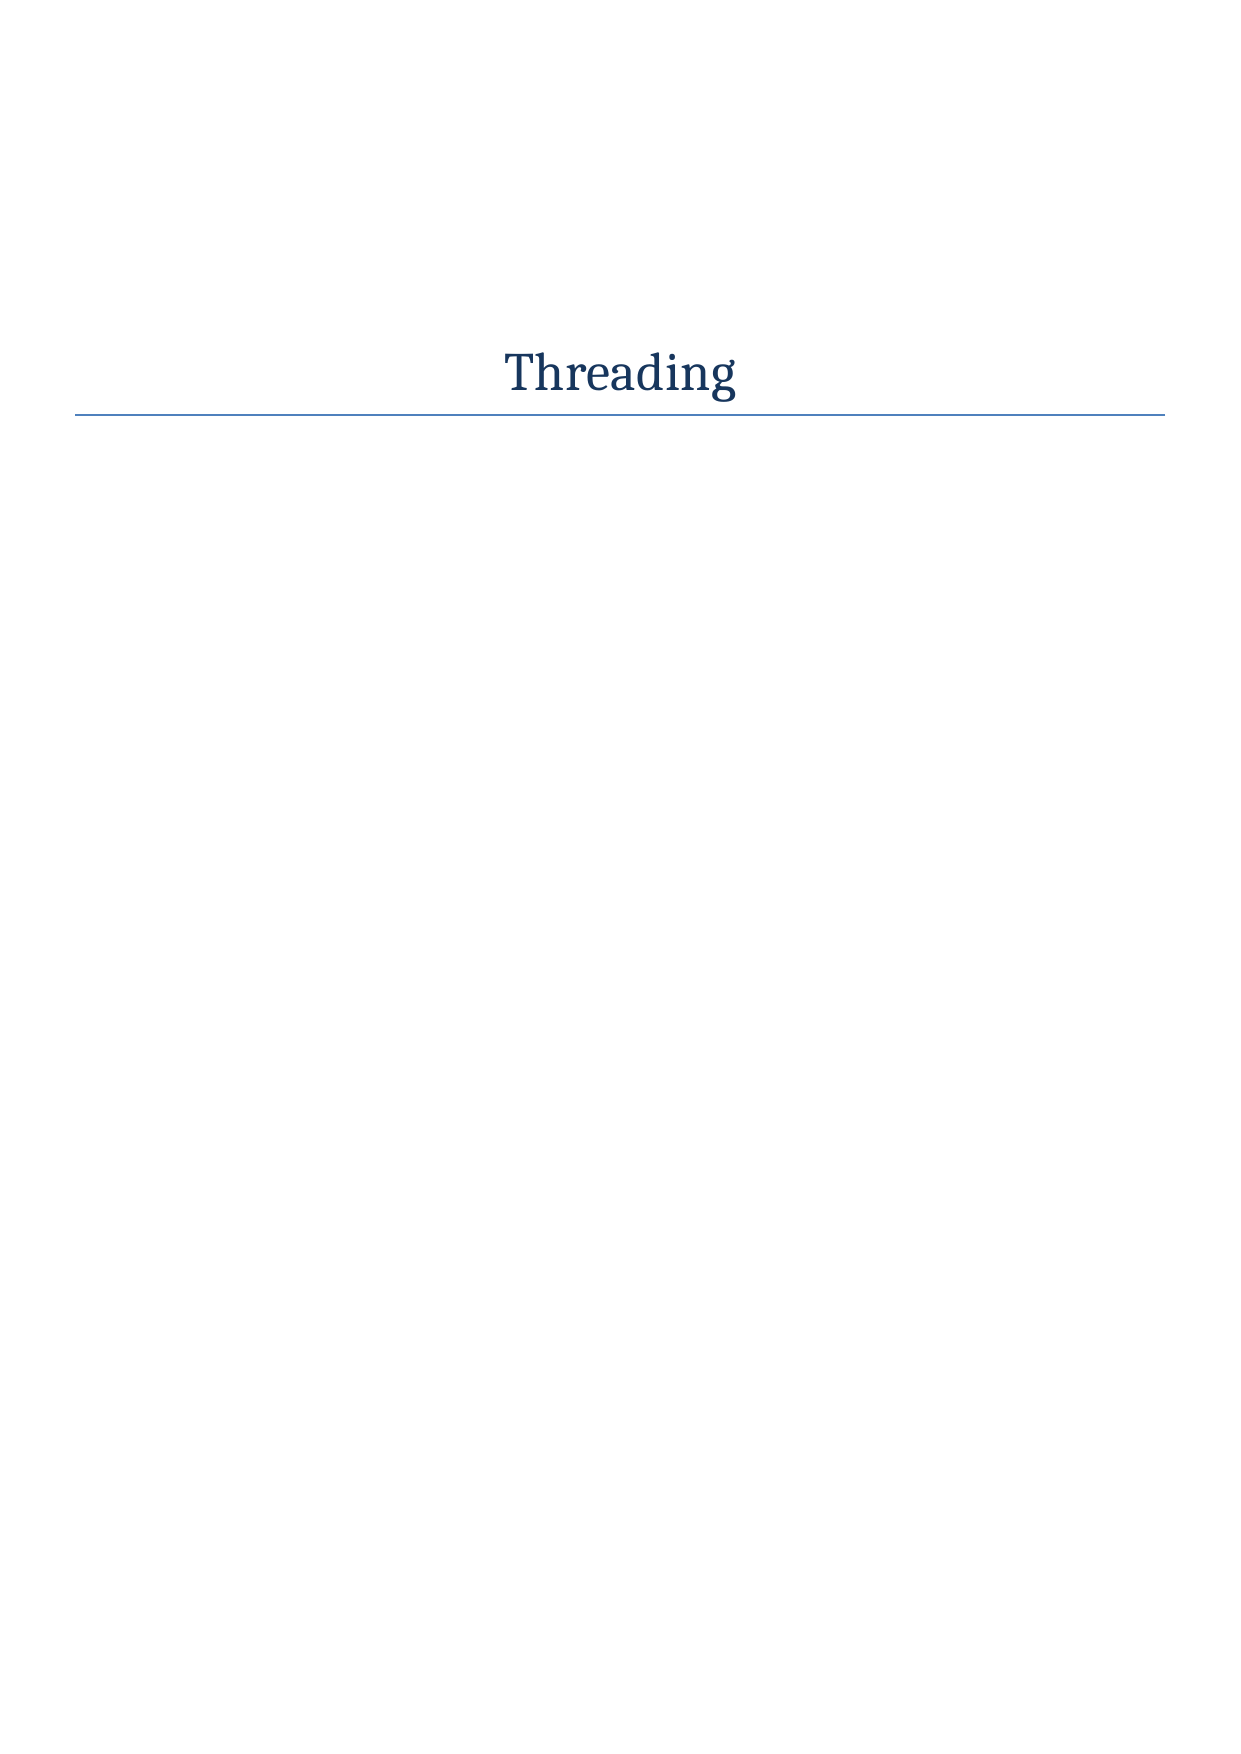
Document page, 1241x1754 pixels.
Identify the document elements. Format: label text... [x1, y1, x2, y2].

title Threading [75, 341, 1165, 414]
